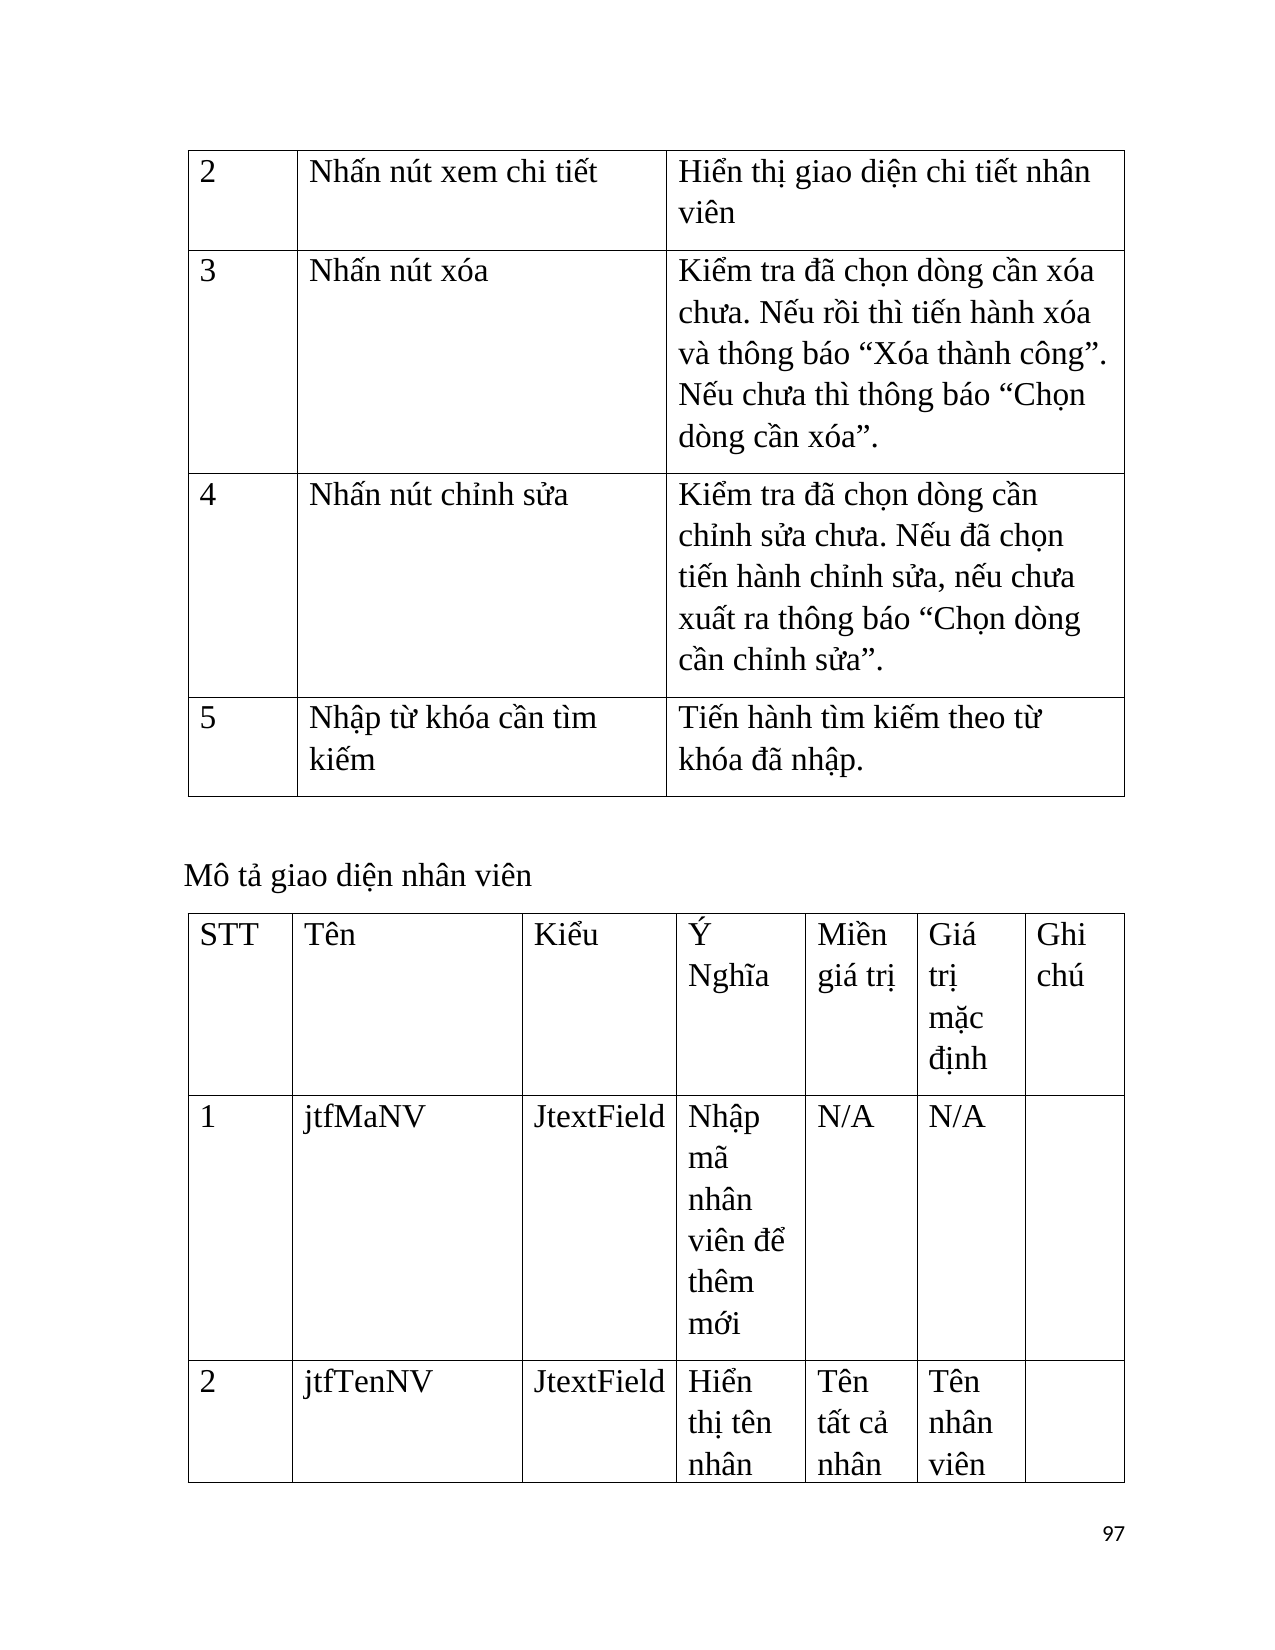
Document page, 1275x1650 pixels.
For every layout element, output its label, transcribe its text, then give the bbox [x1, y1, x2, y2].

table_cell N/A [806, 1096, 917, 1360]
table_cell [918, 1361, 1025, 1482]
table_cell N/A [918, 1096, 1025, 1360]
table_cell Nhập từ khóa cần tìm kiếm [298, 698, 666, 796]
table_header STT [189, 914, 292, 1095]
table_cell JtextField [523, 1361, 676, 1482]
table_cell [1026, 1096, 1124, 1360]
table_cell Tiến hành tìm kiếm theo từ khóa đã nhập. [667, 698, 1124, 796]
table_cell 3 [189, 251, 297, 473]
table_cell 1 [189, 1096, 292, 1360]
table_cell JtextField [523, 1096, 676, 1360]
table_cell Nhấn nút xem chi tiết [298, 151, 666, 249]
table_cell Hiển thị giao diện chi tiết nhân viên [667, 151, 1124, 249]
table_cell 4 [189, 474, 297, 697]
table_header Giá trị mặc định [918, 914, 1025, 1095]
table_cell Kiểm tra đã chọn dòng cần xóa chưa. Nếu rồi thì tiến hành xóa và thông báo “Xóa thành công”. Nếu chưa thì thông báo “Chọn dòng cần xóa”. [667, 251, 1124, 473]
table_cell [1026, 1361, 1124, 1482]
table_header Kiểu [523, 914, 676, 1095]
table_cell Nhấn nút xóa [298, 251, 666, 473]
table_cell Kiểm tra đã chọn dòng cần chỉnh sửa chưa. Nếu đã chọn tiến hành chỉnh sửa, nếu chưa xuất ra thông báo “Chọn dòng cần chỉnh sửa”. [667, 474, 1124, 697]
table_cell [806, 1361, 917, 1482]
table_cell 2 [189, 1361, 292, 1482]
table_cell jtfTenNV [293, 1361, 522, 1482]
table_header Miền giá trị [806, 914, 917, 1095]
text Mô tả giao diện nhân viên [150, 855, 1125, 893]
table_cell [677, 1361, 805, 1482]
table_cell Nhập mã nhân viên để thêm mới [677, 1096, 805, 1360]
table_header Ghi chú [1026, 914, 1124, 1095]
table_header Ý Nghĩa [677, 914, 805, 1095]
table_header Tên [293, 914, 522, 1095]
table_cell Nhấn nút chỉnh sửa [298, 474, 666, 697]
table_cell 2 [189, 151, 297, 249]
table_cell jtfMaNV [293, 1096, 522, 1360]
table_cell 5 [189, 698, 297, 796]
